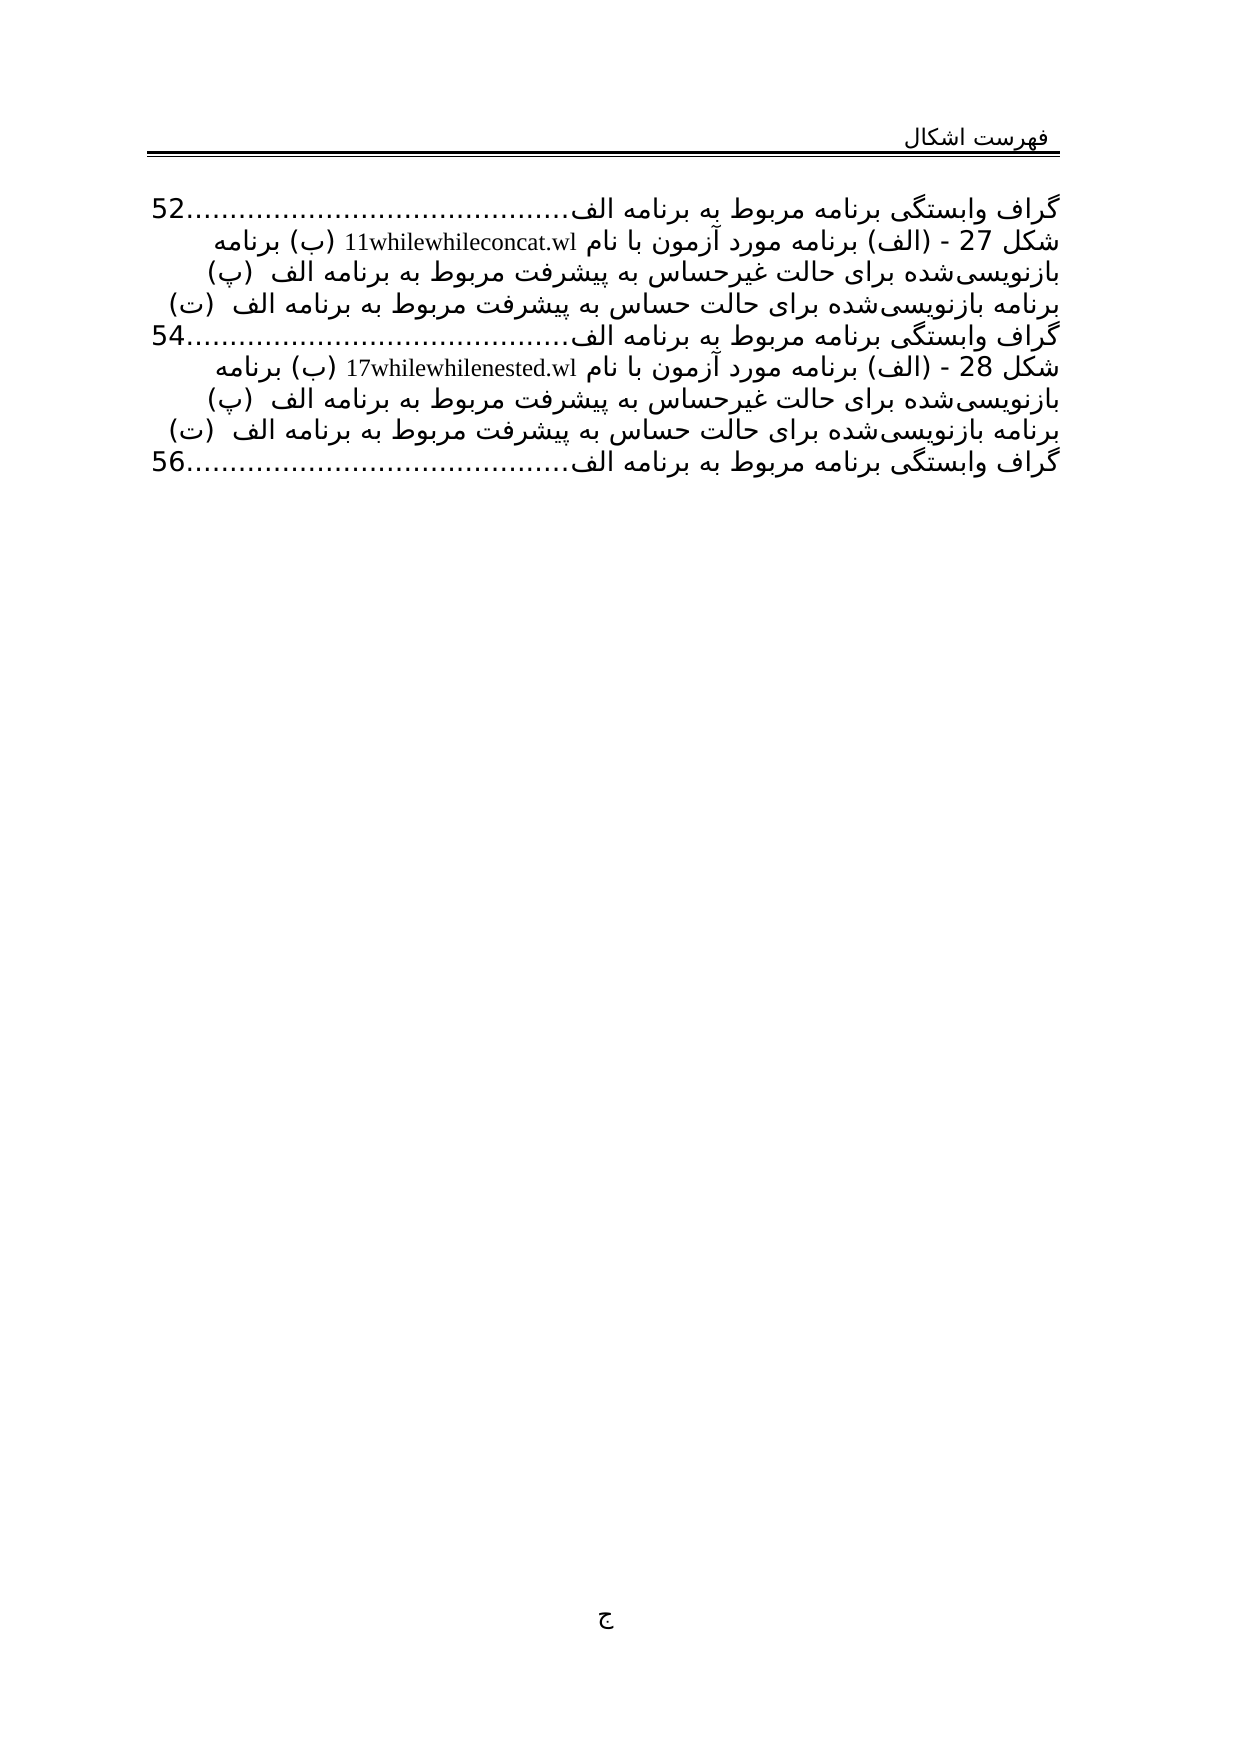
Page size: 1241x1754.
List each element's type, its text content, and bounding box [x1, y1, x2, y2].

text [150, 193, 1060, 225]
text شکل 27 - (الف) برنامه مورد آزمون با نام 11whilewhileconcat.wl (ب) برنامه بازنویسی‌شده برای حالت غیرحساس به پیشرفت مربوط به برنامه الف (پ) برنامه بازنویسی‌شده برای حالت حساس به پیشرفت مربوط به برنامه الف (ت) گراف وابستگی برنامه مربوط به برنامه الف 54 [150, 225, 1060, 351]
text شکل 28 - (الف) برنامه مورد آزمون با نام 17whilewhilenested.wl (ب) برنامه بازنویسی‌شده برای حالت غیرحساس به پیشرفت مربوط به برنامه الف (پ) برنامه بازنویسی‌شده برای حالت حساس به پیشرفت مربوط به برنامه الف (ت) گراف وابستگی برنامه مربوط به برنامه الف 56 [150, 351, 1060, 478]
